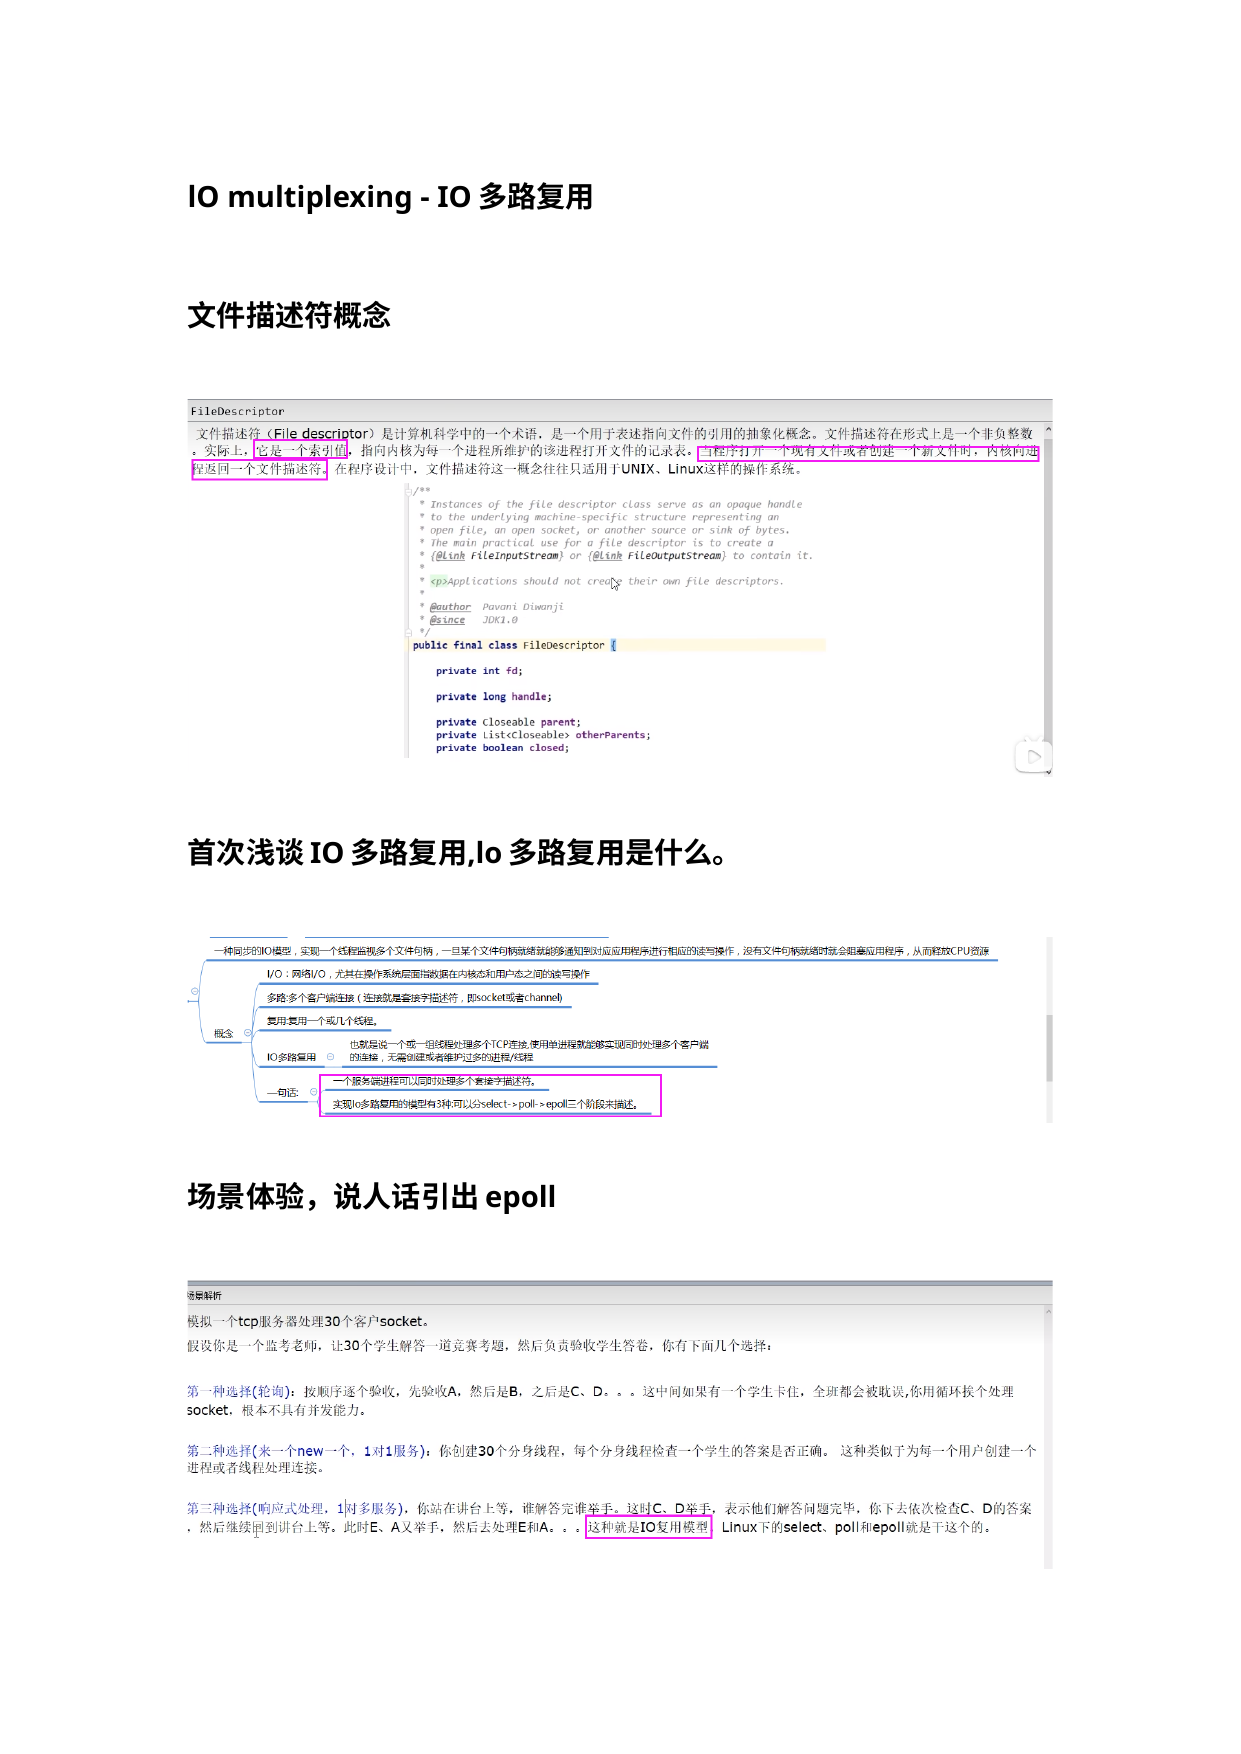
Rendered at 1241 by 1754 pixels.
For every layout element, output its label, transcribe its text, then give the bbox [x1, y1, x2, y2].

subtitle 首次浅谈IO多路复用,lo多路复用是什么。 [187, 819, 1053, 884]
subtitle 场景体验，说人话引出epoll [187, 1162, 1053, 1227]
picture [187, 399, 1053, 777]
picture [187, 937, 1053, 1123]
subtitle 文件描述符概念 [187, 281, 1053, 346]
subtitle lO multiplexing - IO多路复用 [187, 162, 1053, 227]
picture [187, 1280, 1053, 1569]
